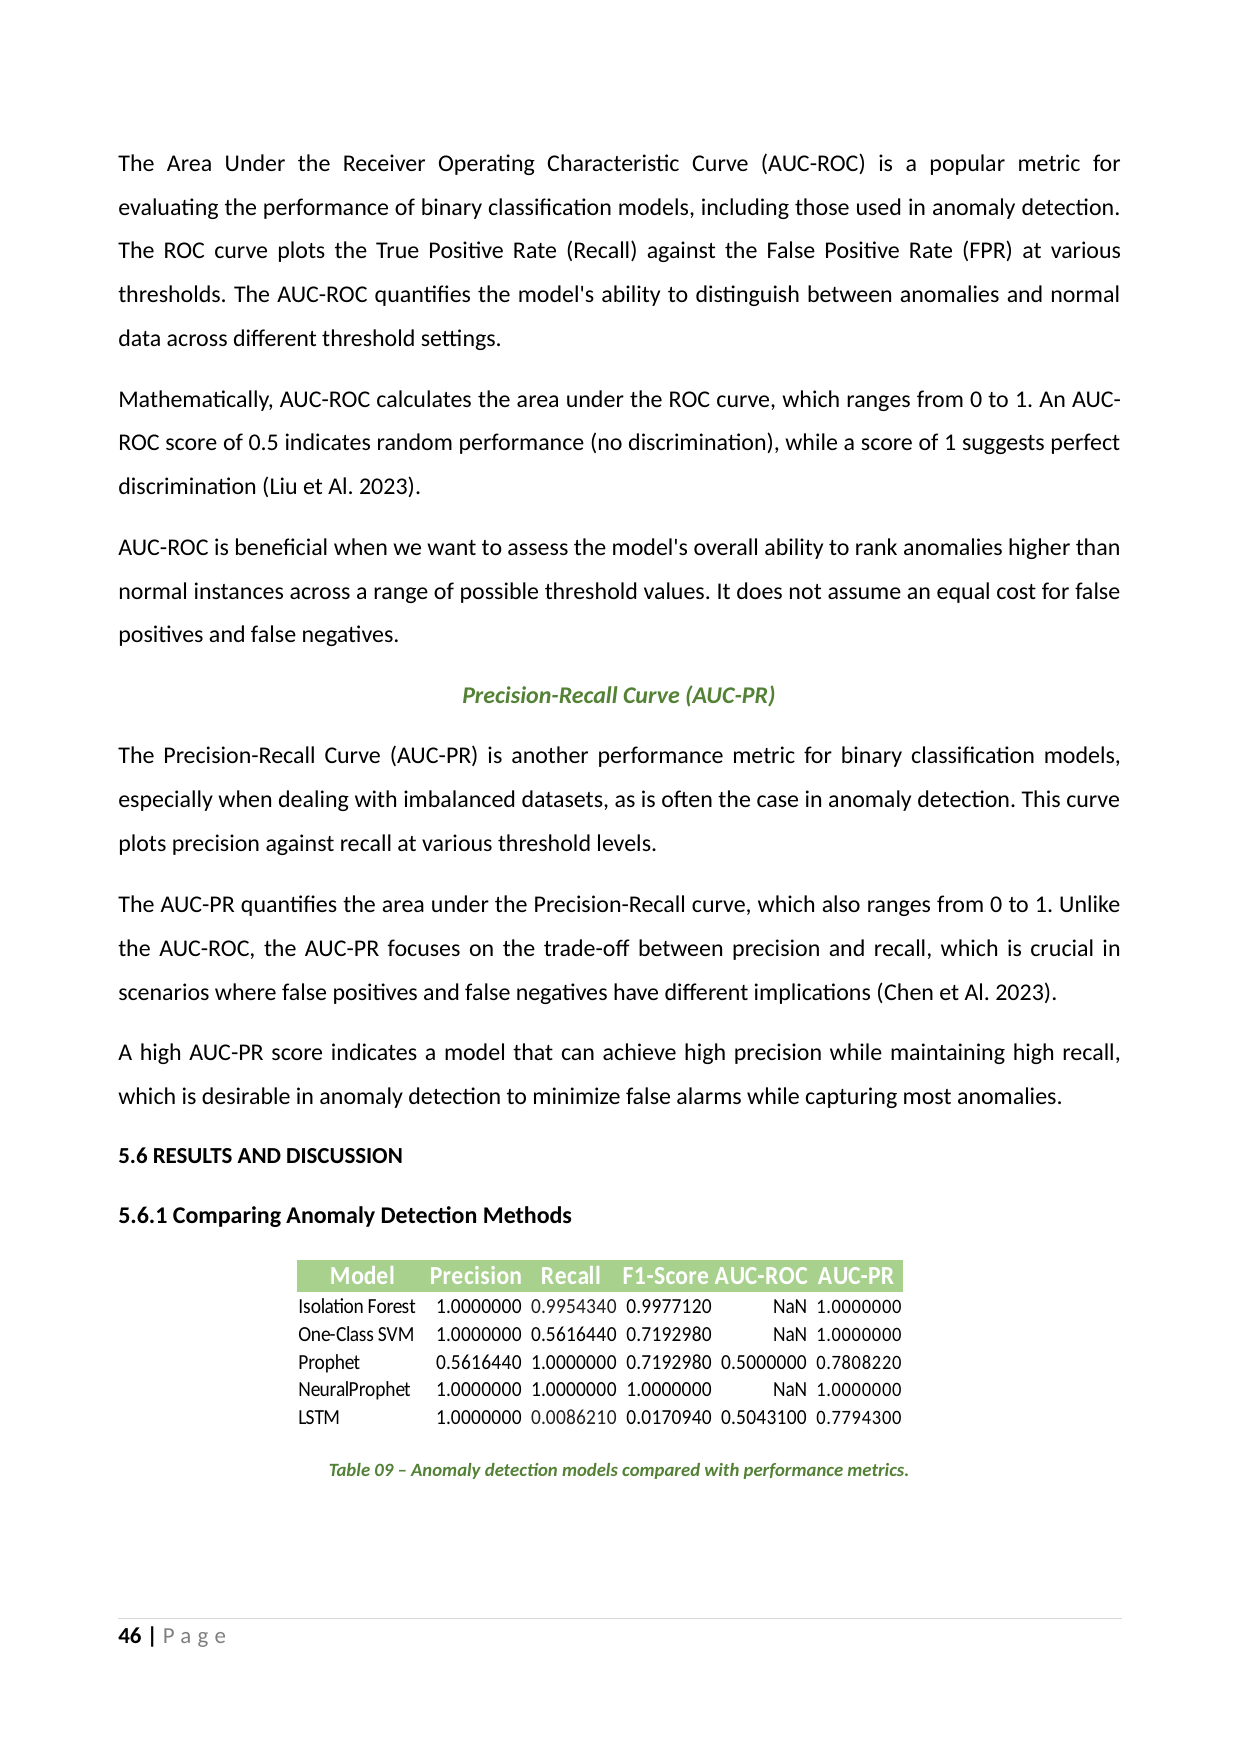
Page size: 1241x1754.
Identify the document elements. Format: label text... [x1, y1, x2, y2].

text 5.6.1 Comparing Anomaly Detection Methods [118, 1200, 1122, 1229]
text A high AUC-PR score indicates a model that can achieve high precision while maintaining high recall, which is desirable in anomaly detection to minimize false alarms while capturing most anomalies. [118, 1037, 1122, 1110]
text Precision-Recall Curve (AUC-PR) [118, 680, 1122, 709]
text The Area Under the Receiver Operating Characteristic Curve (AUC-ROC) is a popular metric for evaluating the performance of binary classification models, including those used in anomaly detection. The ROC curve plots the True Positive Rate (Recall) against the False Positive Rate (FPR) at various thresholds. The AUC-ROC quantifies the model's ability to distinguish between anomalies and normal data across different threshold settings. [118, 148, 1122, 352]
text Mathematically, AUC-ROC calculates the area under the ROC curve, which ranges from 0 to 1. An AUC-ROC score of 0.5 indicates random performance (no discrimination), while a score of 1 suggests perfect discrimination (Liu et Al. 2023). [118, 384, 1122, 501]
text AUC-ROC is beneficial when we want to assess the model's overall ability to rank anomalies higher than normal instances across a range of possible threshold values. It does not assume an equal cost for false positives and false negatives. [118, 532, 1122, 649]
text Table 09 – Anomaly detection models compared with performance metrics. [118, 1458, 1122, 1481]
text 5.6 RESULTS AND DISCUSSION [118, 1141, 1122, 1169]
text The Precision-Recall Curve (AUC-PR) is another performance metric for binary classification models, especially when dealing with imbalanced datasets, as is often the case in anomaly detection. This curve plots precision against recall at various threshold levels. [118, 741, 1122, 858]
text The AUC-PR quantifies the area under the Precision-Recall curve, which also ranges from 0 to 1. Unlike the AUC-ROC, the AUC-PR focuses on the trade-off between precision and recall, which is crucial in scenarios where false positives and false negatives have different implications (Chen et Al. 2023). [118, 889, 1122, 1006]
